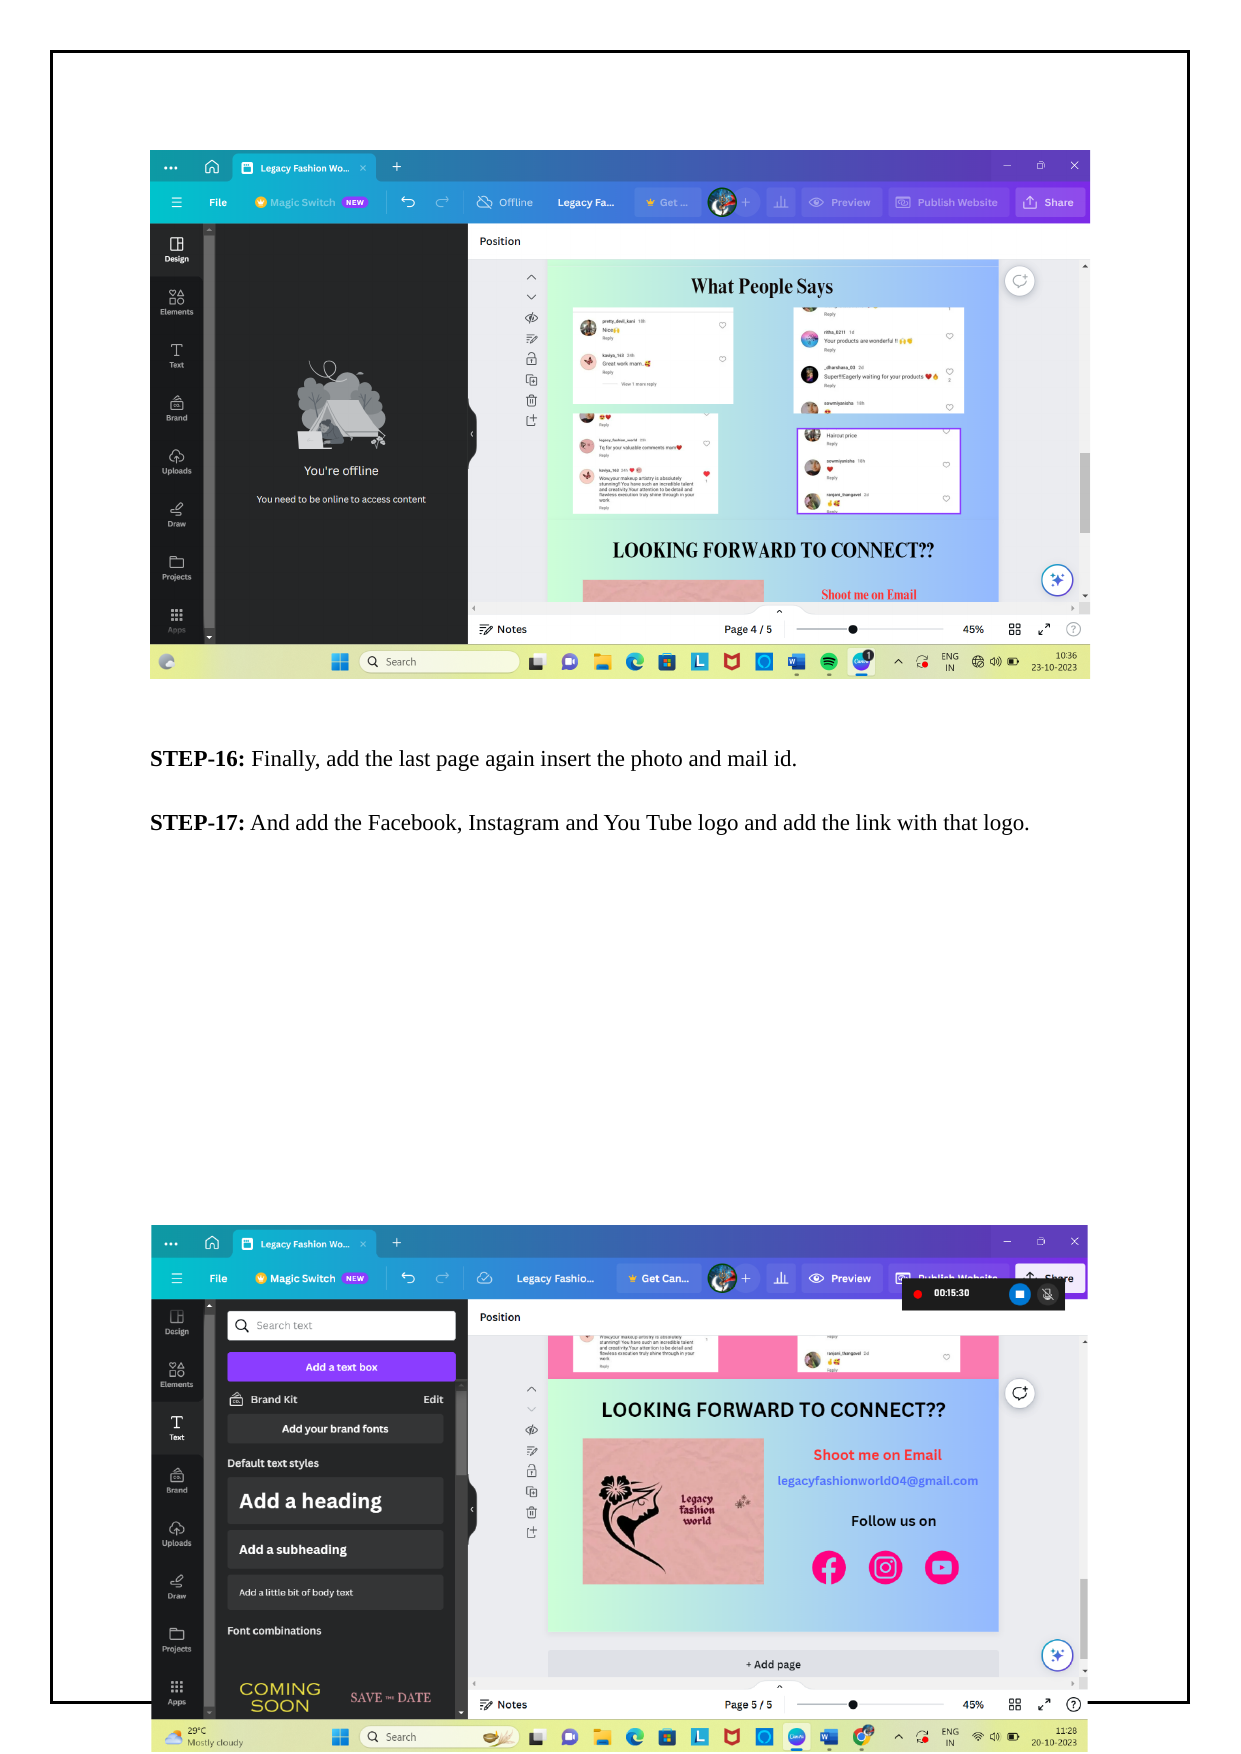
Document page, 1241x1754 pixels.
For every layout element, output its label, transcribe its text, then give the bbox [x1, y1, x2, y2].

text STEP-17: And add the Facebook, Instagram and You Tube logo and add the link with that logo. [150, 809, 1090, 835]
picture [150, 1225, 1087, 1750]
text STEP-16: Finally, add the last page again insert the photo and mail id. [150, 744, 1090, 771]
picture [150, 150, 1091, 679]
